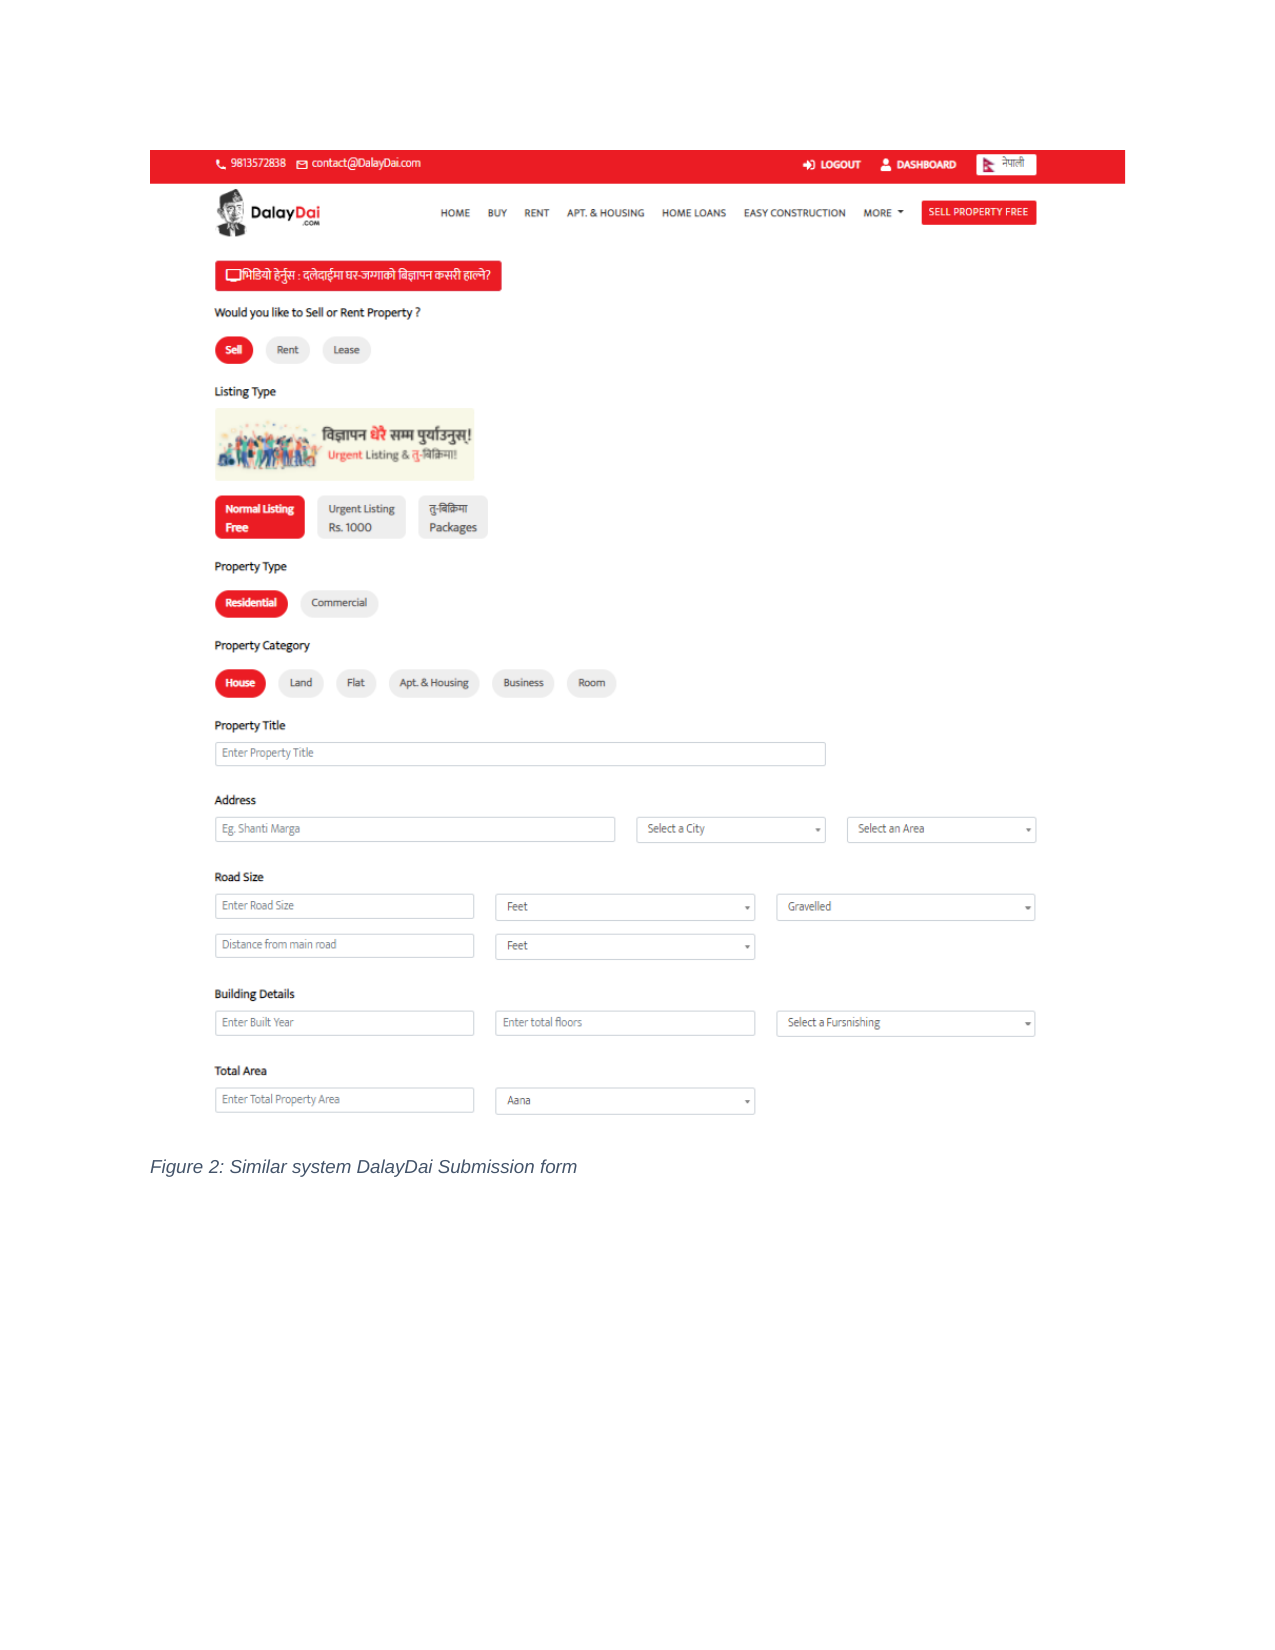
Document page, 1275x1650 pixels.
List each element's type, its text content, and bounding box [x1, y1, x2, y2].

picture [150, 150, 1125, 1137]
text Figure 2: Similar system DalayDai Submission form [150, 1156, 1125, 1177]
